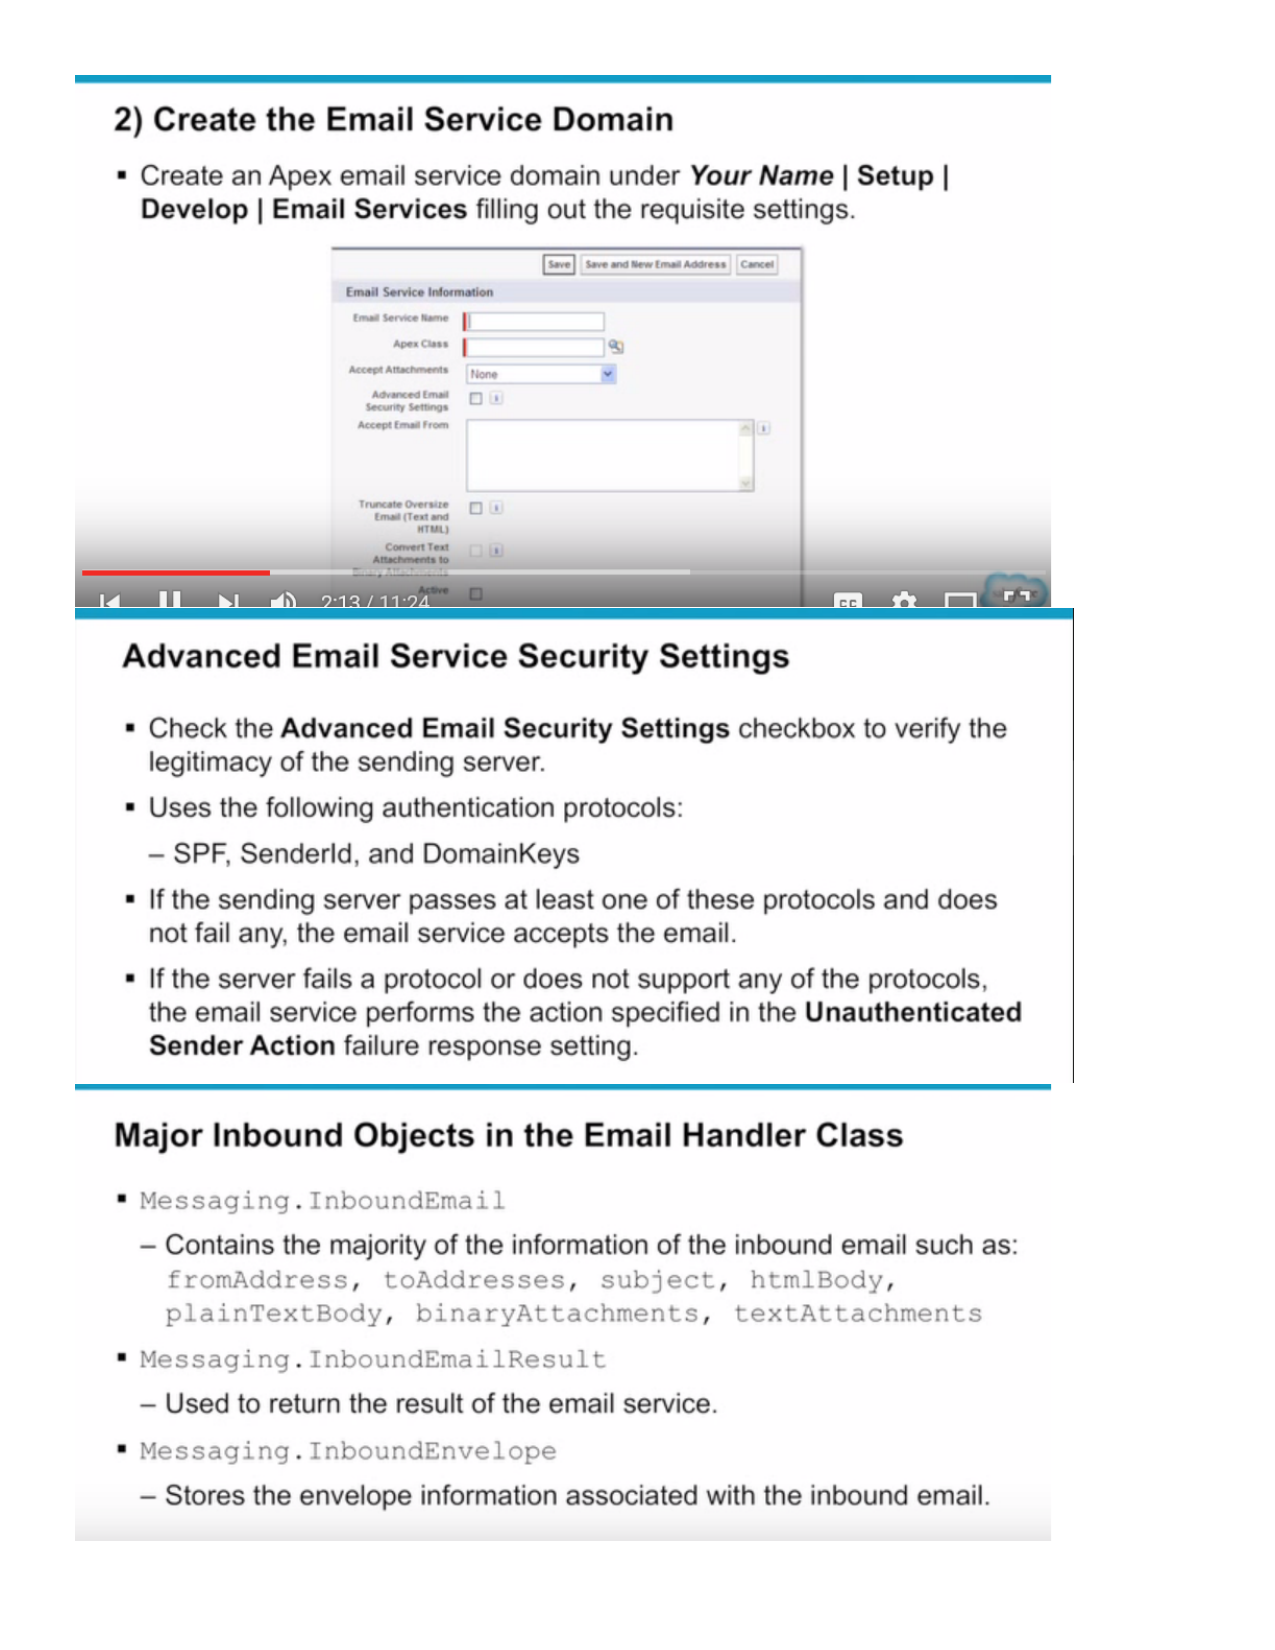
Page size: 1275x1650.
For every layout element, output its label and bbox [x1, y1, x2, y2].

picture [75, 75, 1052, 607]
picture [75, 1084, 1052, 1541]
picture [75, 608, 1074, 1083]
